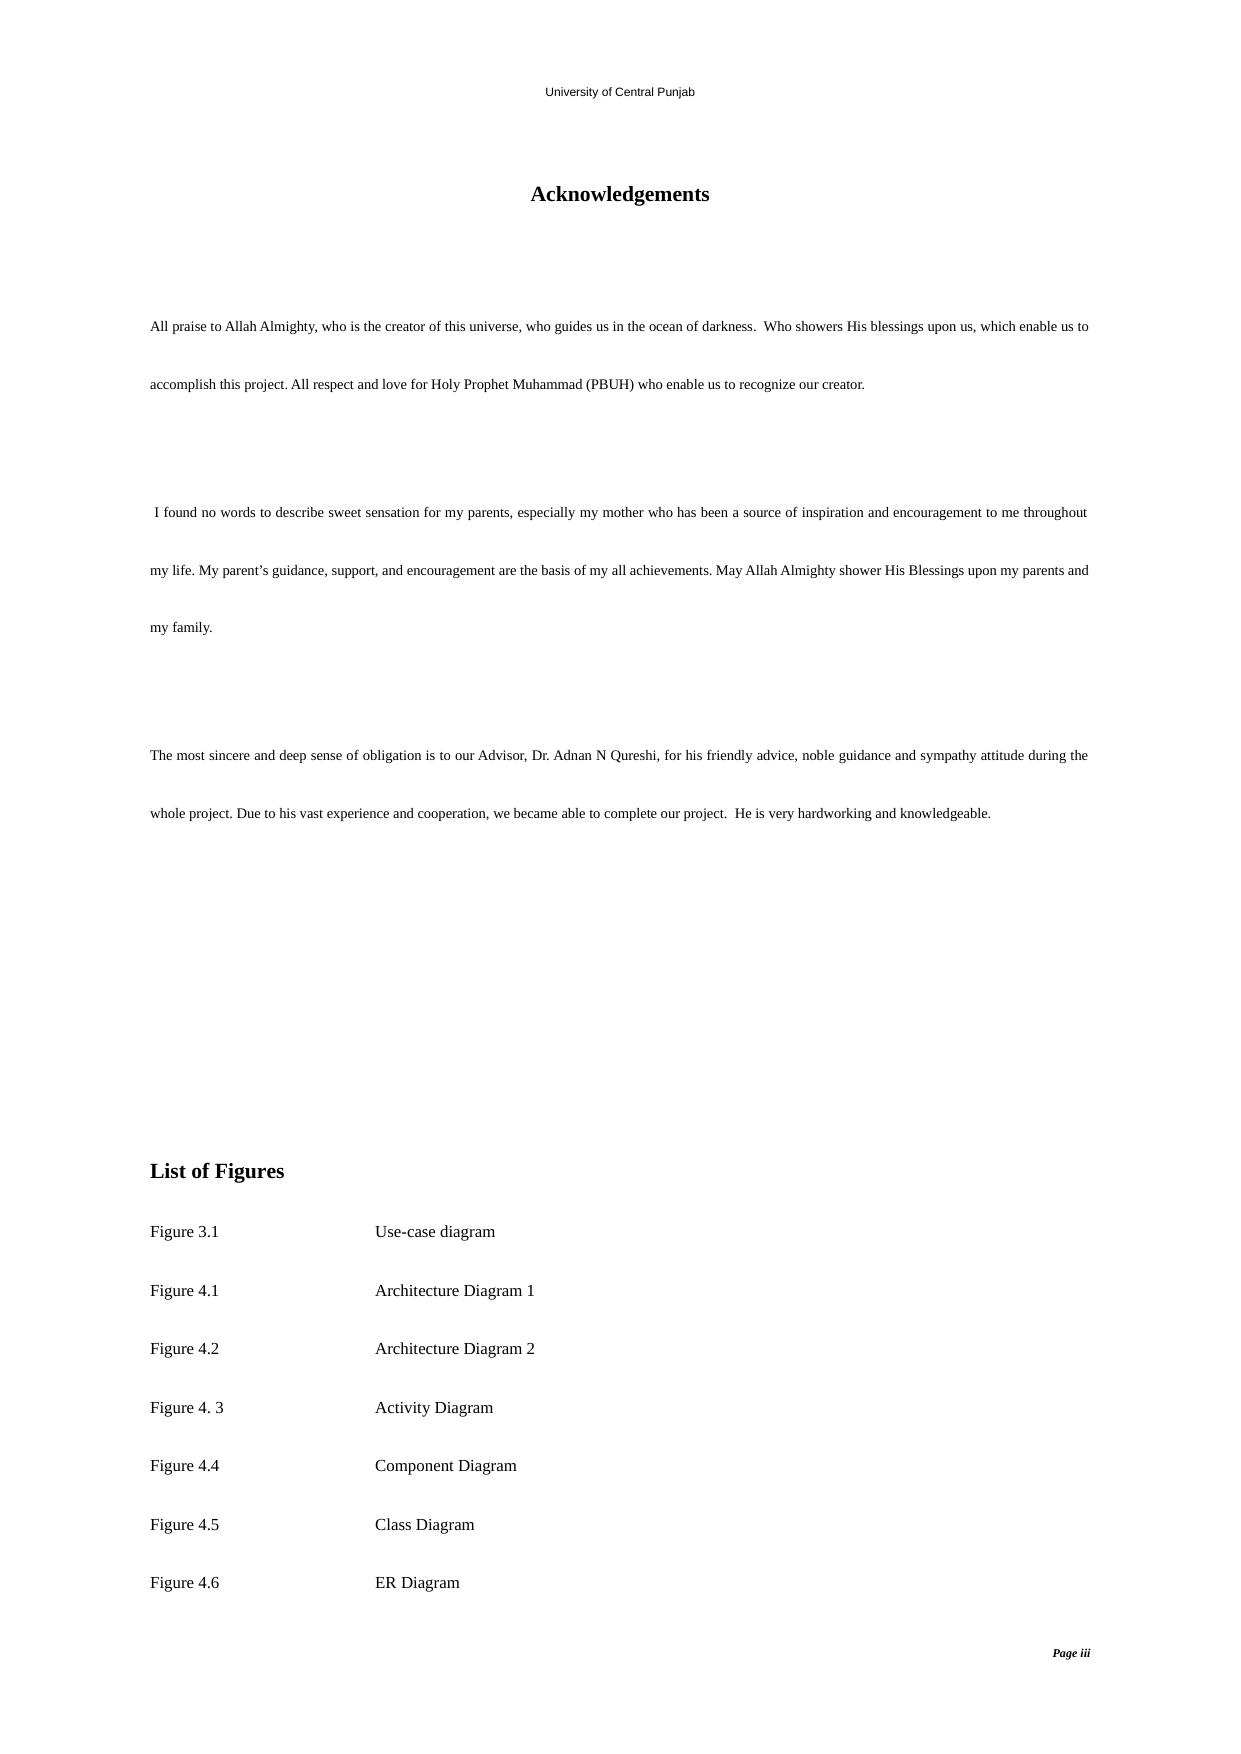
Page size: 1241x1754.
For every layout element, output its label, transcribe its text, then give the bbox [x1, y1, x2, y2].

text Figure 4.5 Class Diagram [150, 1501, 1090, 1534]
text Figure 4.6 ER Diagram [150, 1559, 1090, 1593]
text Figure 3.1 Use-case diagram [150, 1208, 1090, 1241]
title All praise to Allah Almighty, who is the creator of this universe, who guides us in the ocean of darkness. Who showers His blessings upon us, which enable us to accomplish this project. All respect and love for Holy Prophet Muhammad (PBUH) who enable us to recognize our creator. [150, 306, 1090, 392]
text Figure 4.4 Component Diagram [150, 1442, 1090, 1476]
text List of Figures [150, 1140, 1090, 1183]
title The most sincere and deep sense of obligation is to our Advisor, Dr. Adnan N Qureshi, for his friendly advice, noble guidance and sympathy attitude during the whole project. Due to his vast experience and cooperation, we became able to complete our project. He is very hardworking and knowledgeable. [150, 735, 1090, 821]
title I found no words to describe sweet sensation for my parents, especially my mother who has been a source of inspiration and encouragement to me throughout my life. My parent’s guidance, support, and encouragement are the basis of my all achievements. May Allah Almighty shower His Blessings upon my parents and my family. [150, 492, 1090, 636]
text Figure 4.2 Architecture Diagram 2 [150, 1325, 1090, 1358]
text Figure 4.1 Architecture Diagram 1 [150, 1266, 1090, 1300]
text Acknowledgements [150, 162, 1090, 206]
text Figure 4. 3 Activity Diagram [150, 1383, 1090, 1417]
